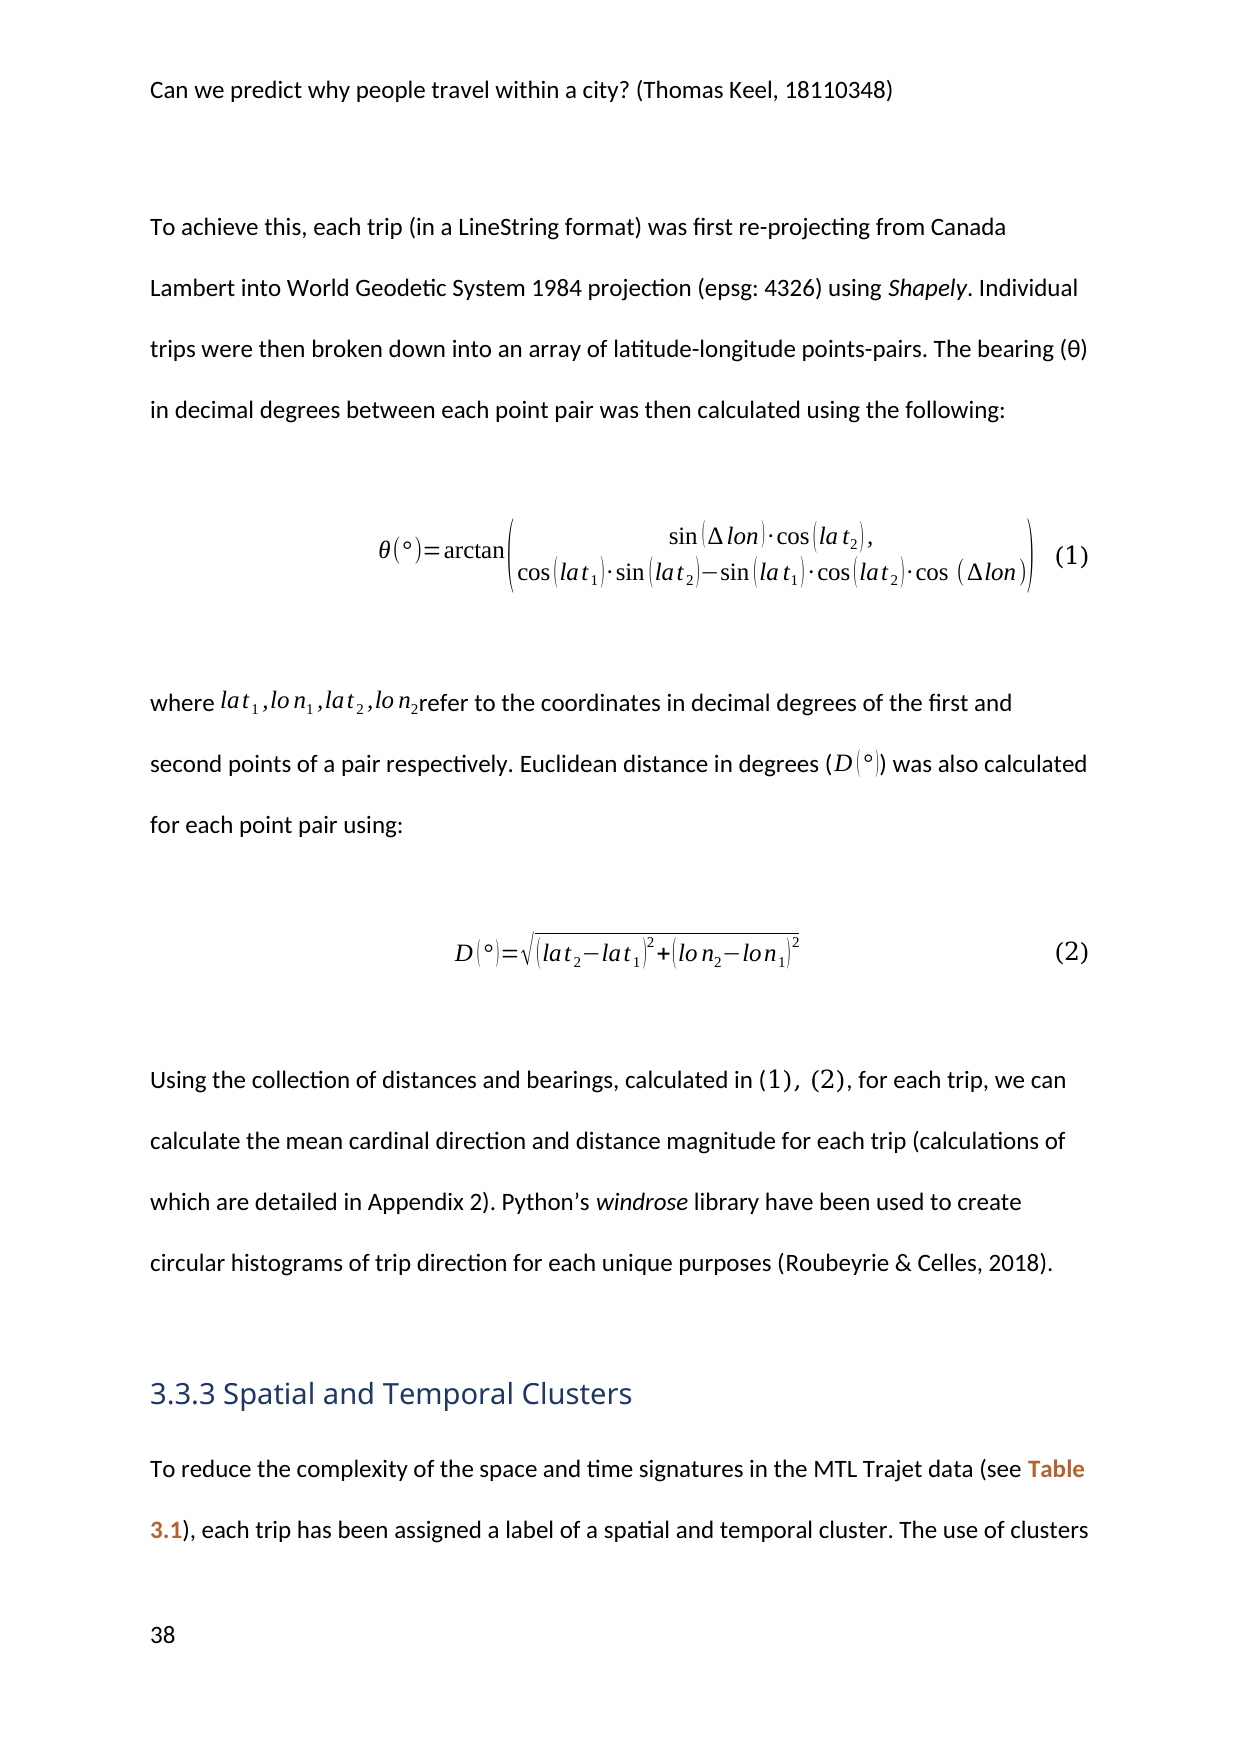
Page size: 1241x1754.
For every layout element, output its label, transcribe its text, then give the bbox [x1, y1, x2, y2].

text where refer to the coordinates in decimal degrees of the first and second points of a pair respectively. Euclidean distance in degrees () was also calculated for each point pair using: [150, 686, 1090, 840]
subtitle 3.3.3 Spatial and Temporal Clusters [150, 1373, 1090, 1413]
text (1) [150, 516, 1090, 594]
text Using the collection of distances and bearings, calculated in (1), (2), for each trip, we can calculate the mean cardinal direction and distance magnitude for each trip (calculations of which are detailed in Appendix 2). Python’s windrose library have been used to create circular histograms of trip direction for each unique purposes (Roubeyrie & Celles, 2018). [150, 1063, 1090, 1278]
text To achieve this, each trip (in a LineString format) was first re-projecting from Canada Lambert into World Geodetic System 1984 projection (epsg: 4326) using Shapely. Individual trips were then broken down into an array of latitude-longitude points-pairs. The bearing (θ) in decimal degrees between each point pair was then calculated using the following: [150, 211, 1090, 425]
text (2) [150, 931, 1090, 971]
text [150, 1453, 1090, 1544]
